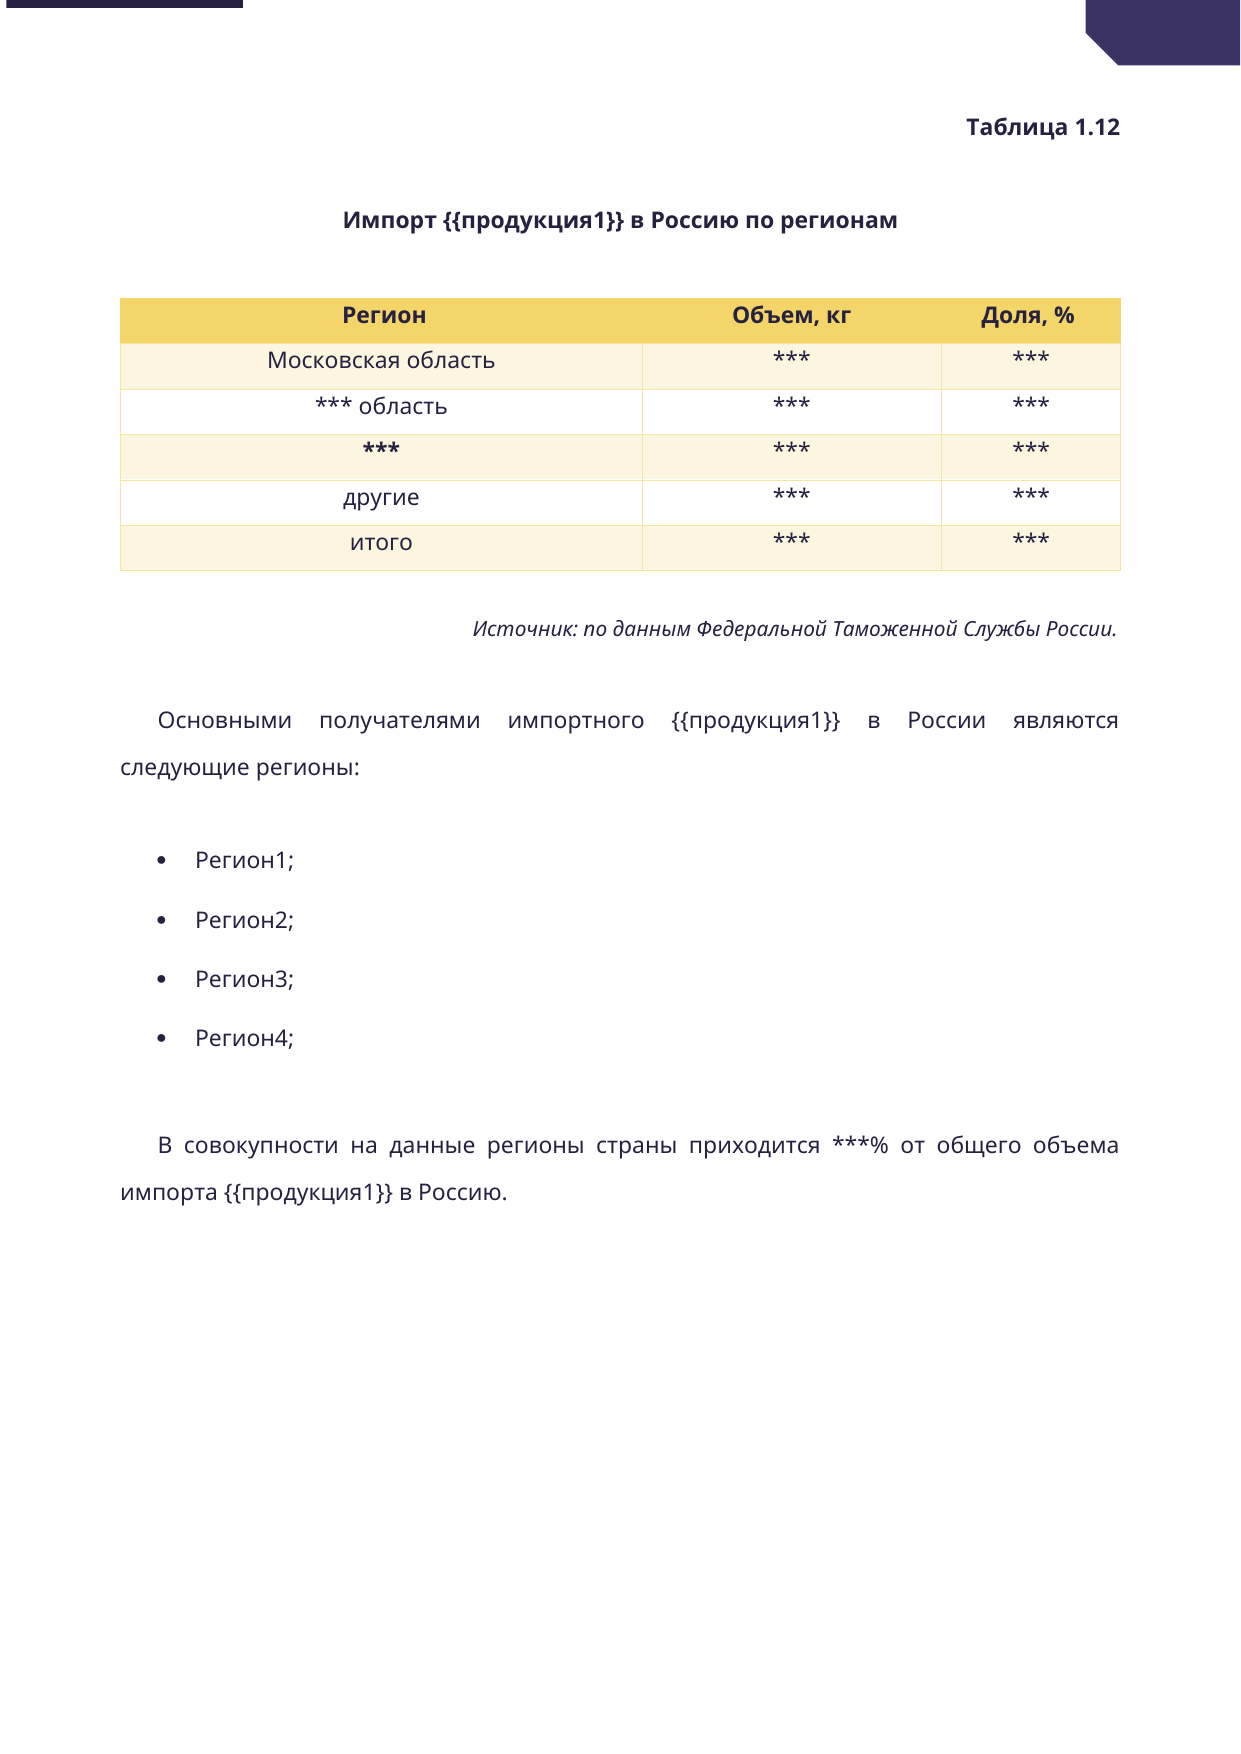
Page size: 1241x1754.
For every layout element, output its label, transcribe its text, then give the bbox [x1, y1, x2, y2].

table_header Объем, кг [643, 299, 941, 343]
table_cell *** [643, 435, 941, 479]
list Регион3; [157, 963, 1120, 994]
table_cell *** область [121, 390, 642, 434]
table_cell *** [121, 435, 642, 479]
table_header Доля, % [942, 299, 1120, 343]
table_cell *** [643, 344, 941, 389]
text Импорт {{продукция1}} в Россию по регионам [120, 204, 1120, 235]
text Основными получателями импортного {{продукция1}} в России являются следующие регионы: [120, 703, 1120, 782]
table_cell *** [942, 435, 1120, 479]
table_cell Московская область [121, 344, 642, 389]
table_cell *** [942, 481, 1120, 525]
text Источник: по данным Федеральной Таможенной Службы России. [120, 614, 1120, 642]
table_cell *** [643, 390, 941, 434]
list Регион2; [157, 903, 1120, 935]
table_cell *** [942, 526, 1120, 570]
table_cell *** [942, 344, 1120, 389]
table_cell *** [643, 481, 941, 525]
table_cell *** [643, 526, 941, 570]
text В совокупности на данные регионы страны приходится ***% от общего объема импорта {{продукция1}} в Россию. [120, 1128, 1120, 1207]
table_cell *** [942, 390, 1120, 434]
text Таблица 1.12 [120, 110, 1120, 142]
table_header Регион [121, 299, 642, 343]
table_cell итого [121, 526, 642, 570]
table_cell другие [121, 481, 642, 525]
list Регион1; [157, 844, 1120, 875]
list Регион4; [157, 1022, 1120, 1053]
